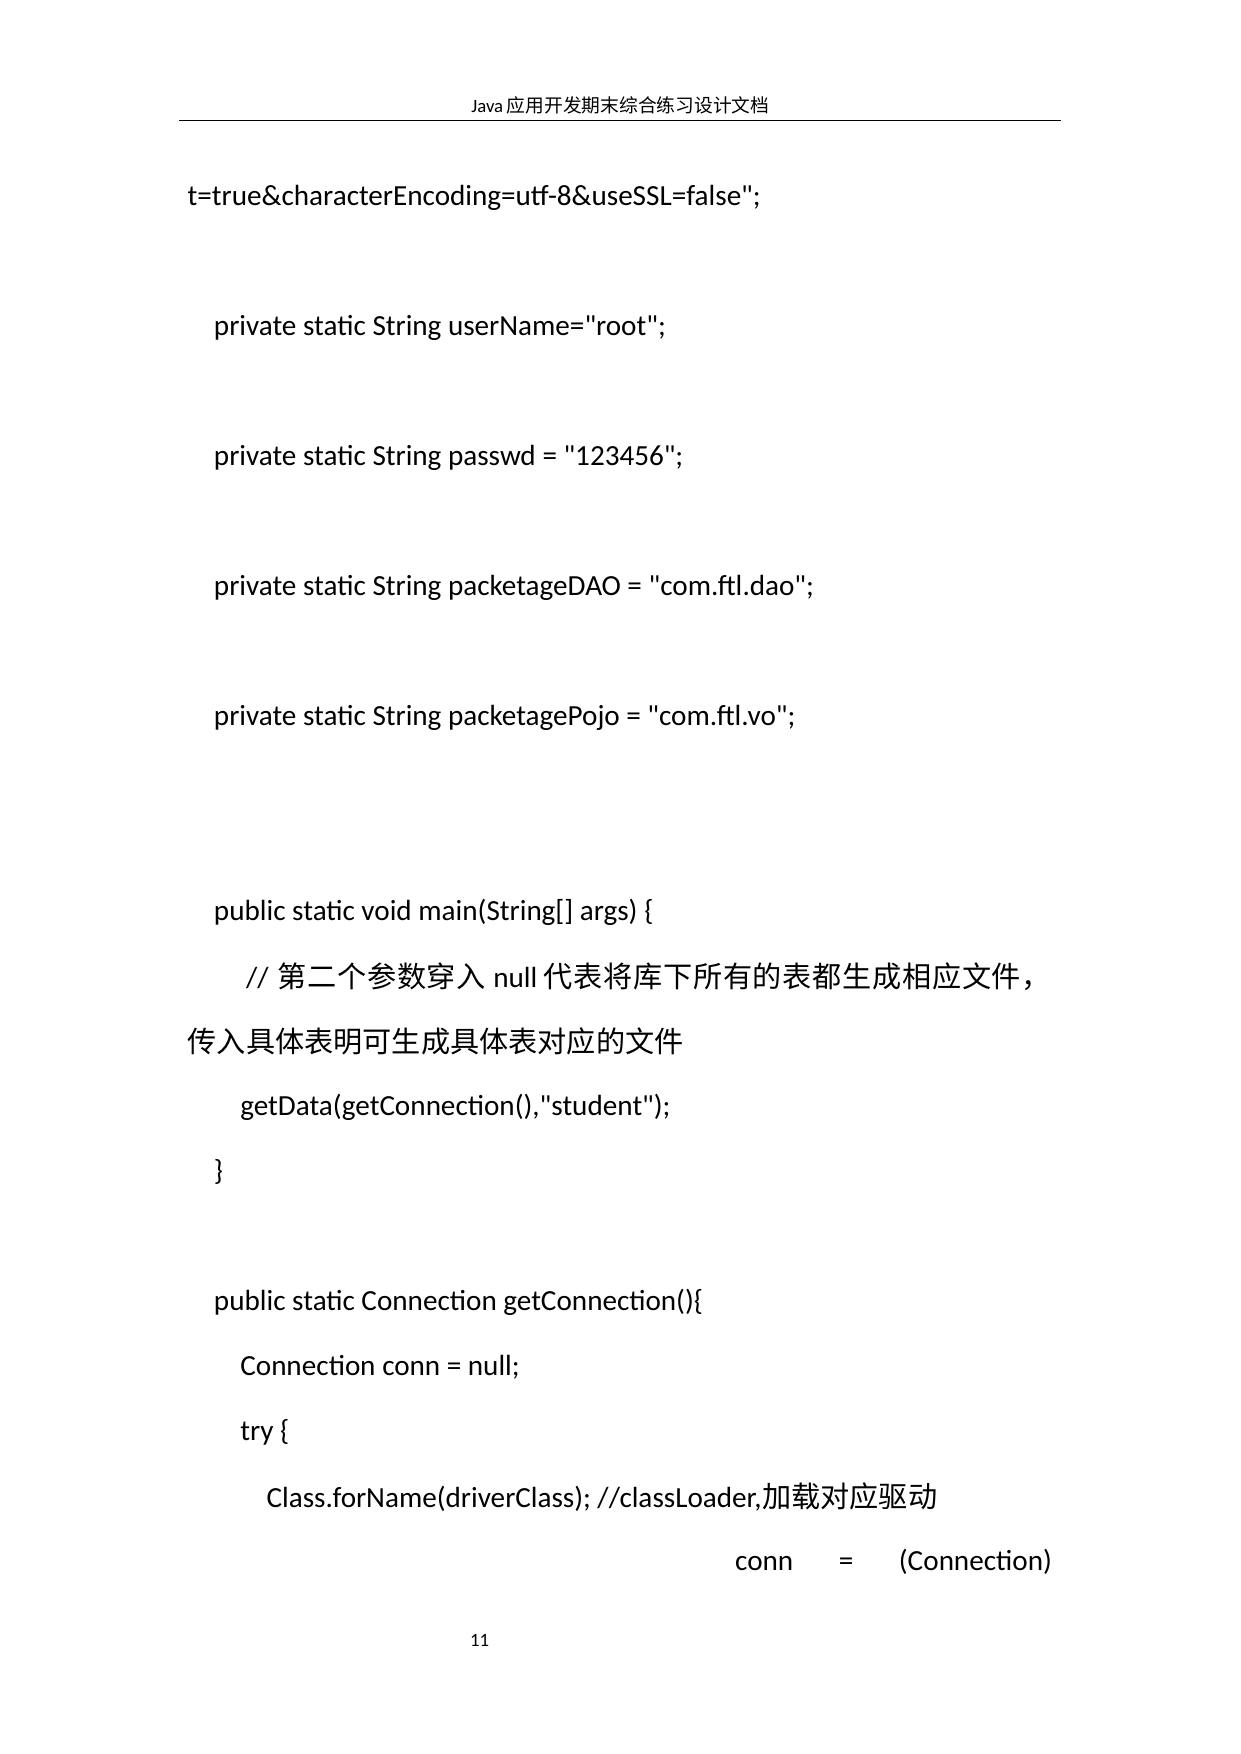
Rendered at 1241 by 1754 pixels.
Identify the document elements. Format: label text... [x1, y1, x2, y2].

list getData(getConnection(),"student"); [187, 1072, 1053, 1137]
list } [187, 1137, 1053, 1202]
list public static void main(String[] args) { [187, 877, 1053, 942]
list private static String userName="root"; [187, 292, 1053, 357]
list private static String packetageDAO = "com.ftl.dao"; [187, 552, 1053, 617]
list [187, 162, 1053, 227]
list public static Connection getConnection(){ [187, 1267, 1053, 1332]
list private static String packetagePojo = "com.ftl.vo"; [187, 682, 1053, 747]
list try { [187, 1397, 1053, 1462]
list Class.forName(driverClass); //classLoader,加载对应驱动 [187, 1462, 1053, 1527]
list Connection conn = null; [187, 1332, 1053, 1397]
list private static String passwd = "123456"; [187, 422, 1053, 487]
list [187, 1527, 1053, 1592]
list // 第二个参数穿入null代表将库下所有的表都生成相应文件，传入具体表明可生成具体表对应的文件 [187, 942, 1053, 1072]
